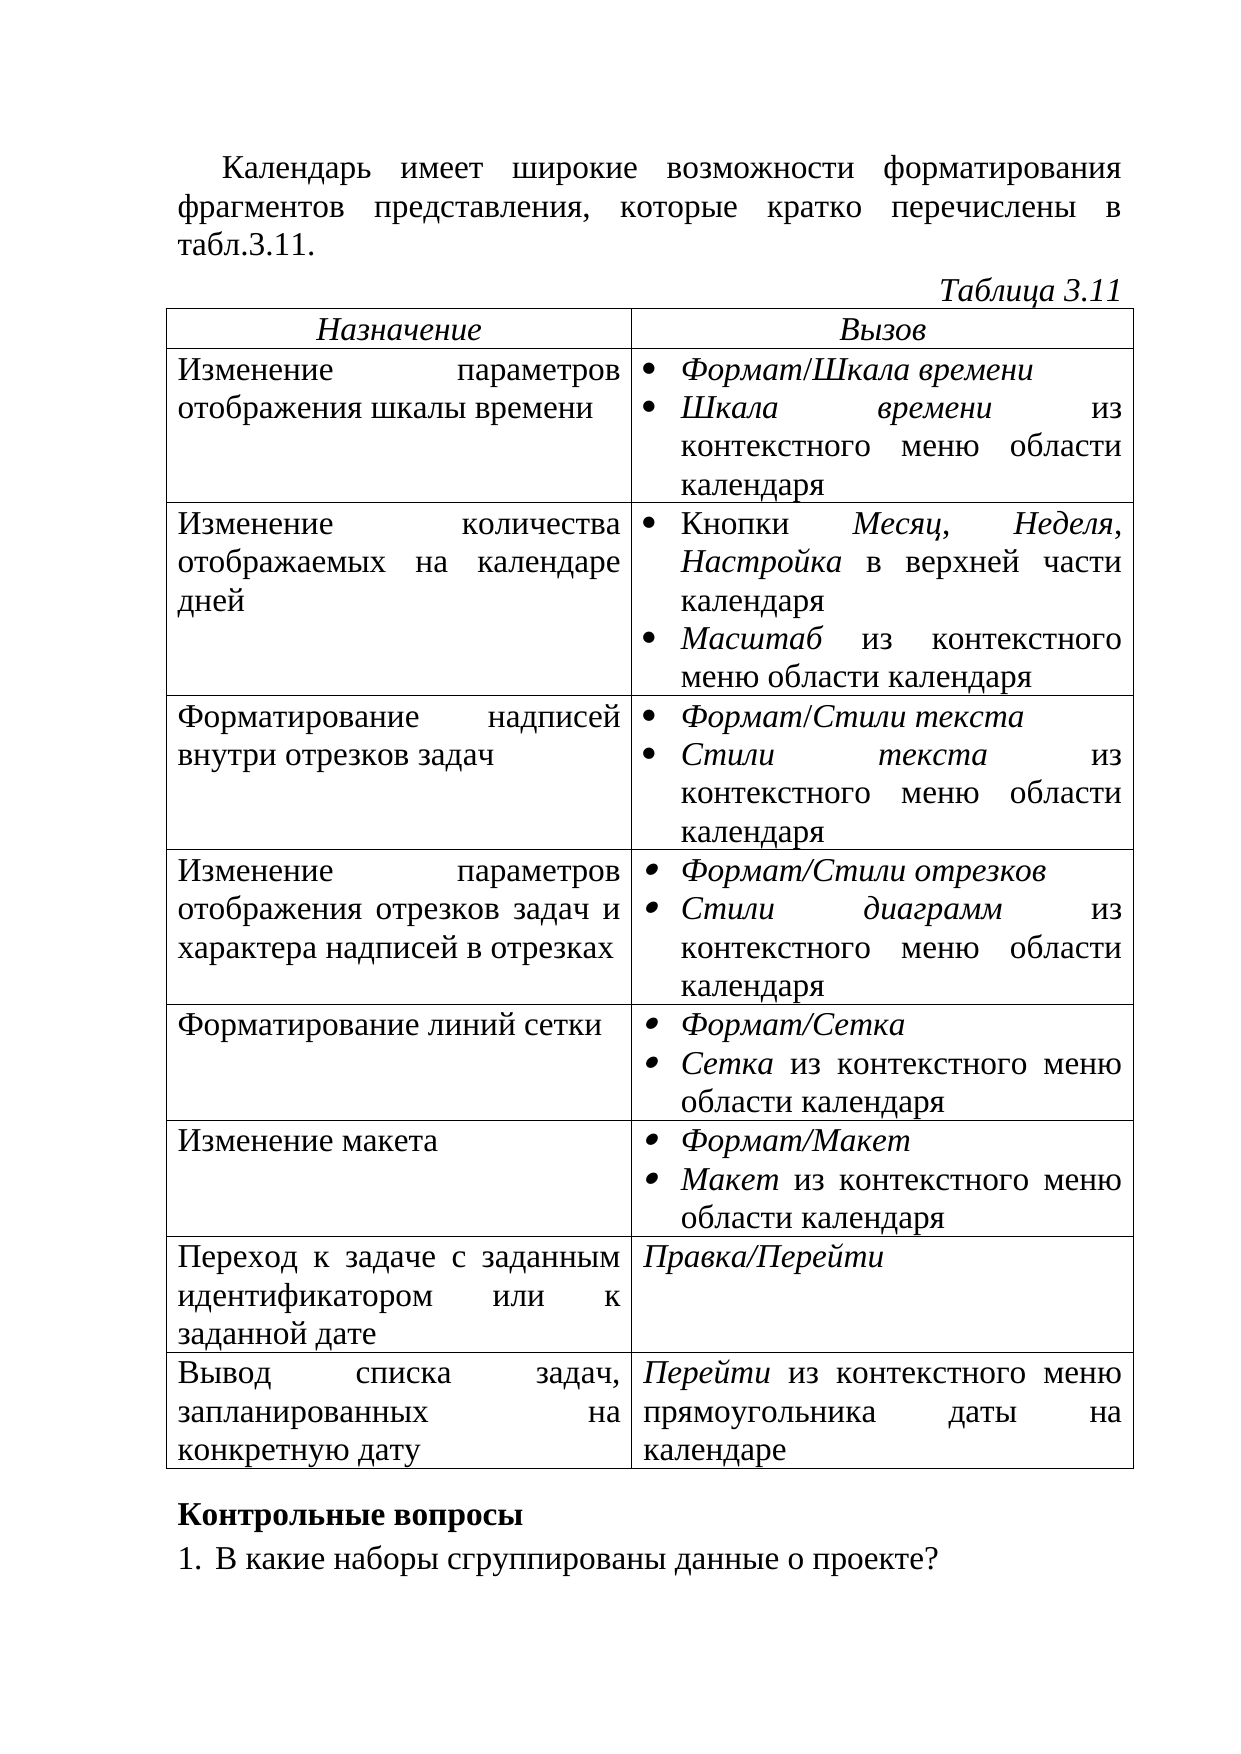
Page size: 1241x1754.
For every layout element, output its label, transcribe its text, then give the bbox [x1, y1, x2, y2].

subtitle Контрольные вопросы [177, 1494, 1122, 1532]
table_cell Форматирование надписей внутри отрезков задач [167, 696, 631, 849]
table_cell Изменение параметров отображения отрезков задач и характера надписей в отрезках [167, 850, 631, 1003]
table_cell Формат/Стили текста Стили текста из контекстного меню области календаря [632, 696, 1133, 849]
table_cell Перейти из контекстного меню прямоугольника даты на календаре [632, 1353, 1133, 1468]
table_cell Изменение количества отображаемых на календаре дней [167, 503, 631, 695]
table_cell Правка/Перейти [632, 1237, 1133, 1352]
table_cell Формат/Стили отрезков Стили диаграмм из контекстного меню области календаря [632, 850, 1133, 1003]
table_cell Переход к задаче с заданным идентификатором или к заданной дате [167, 1237, 631, 1352]
table_cell Формат/Шкала времени Шкала времени из контекстного меню области календаря [632, 349, 1133, 502]
table_cell Формат/Сетка Сетка из контекстного меню области календаря [632, 1005, 1133, 1119]
table_cell Изменение параметров отображения шкалы времени [167, 349, 631, 502]
table_header Вызов [632, 309, 1133, 348]
table_cell Форматирование линий сетки [167, 1005, 631, 1119]
table_cell Кнопки Месяц, Неделя, Настройка в верхней части календаря Масштаб из контекстного меню области календаря [632, 503, 1133, 695]
text Календарь имеет широкие возможности форматирования фрагментов представления, которые кратко перечислены в табл.3.11. [177, 148, 1122, 263]
table_cell Изменение макета [167, 1121, 631, 1236]
table_cell Вывод списка задач, запланированных на конкретную дату [167, 1353, 631, 1468]
table_header Назначение [167, 309, 631, 348]
text Таблица 3.11 [177, 270, 1122, 308]
list В какие наборы сгруппированы данные о проекте? [177, 1538, 1122, 1577]
table_cell Формат/Макет Макет из контекстного меню области календаря [632, 1121, 1133, 1236]
